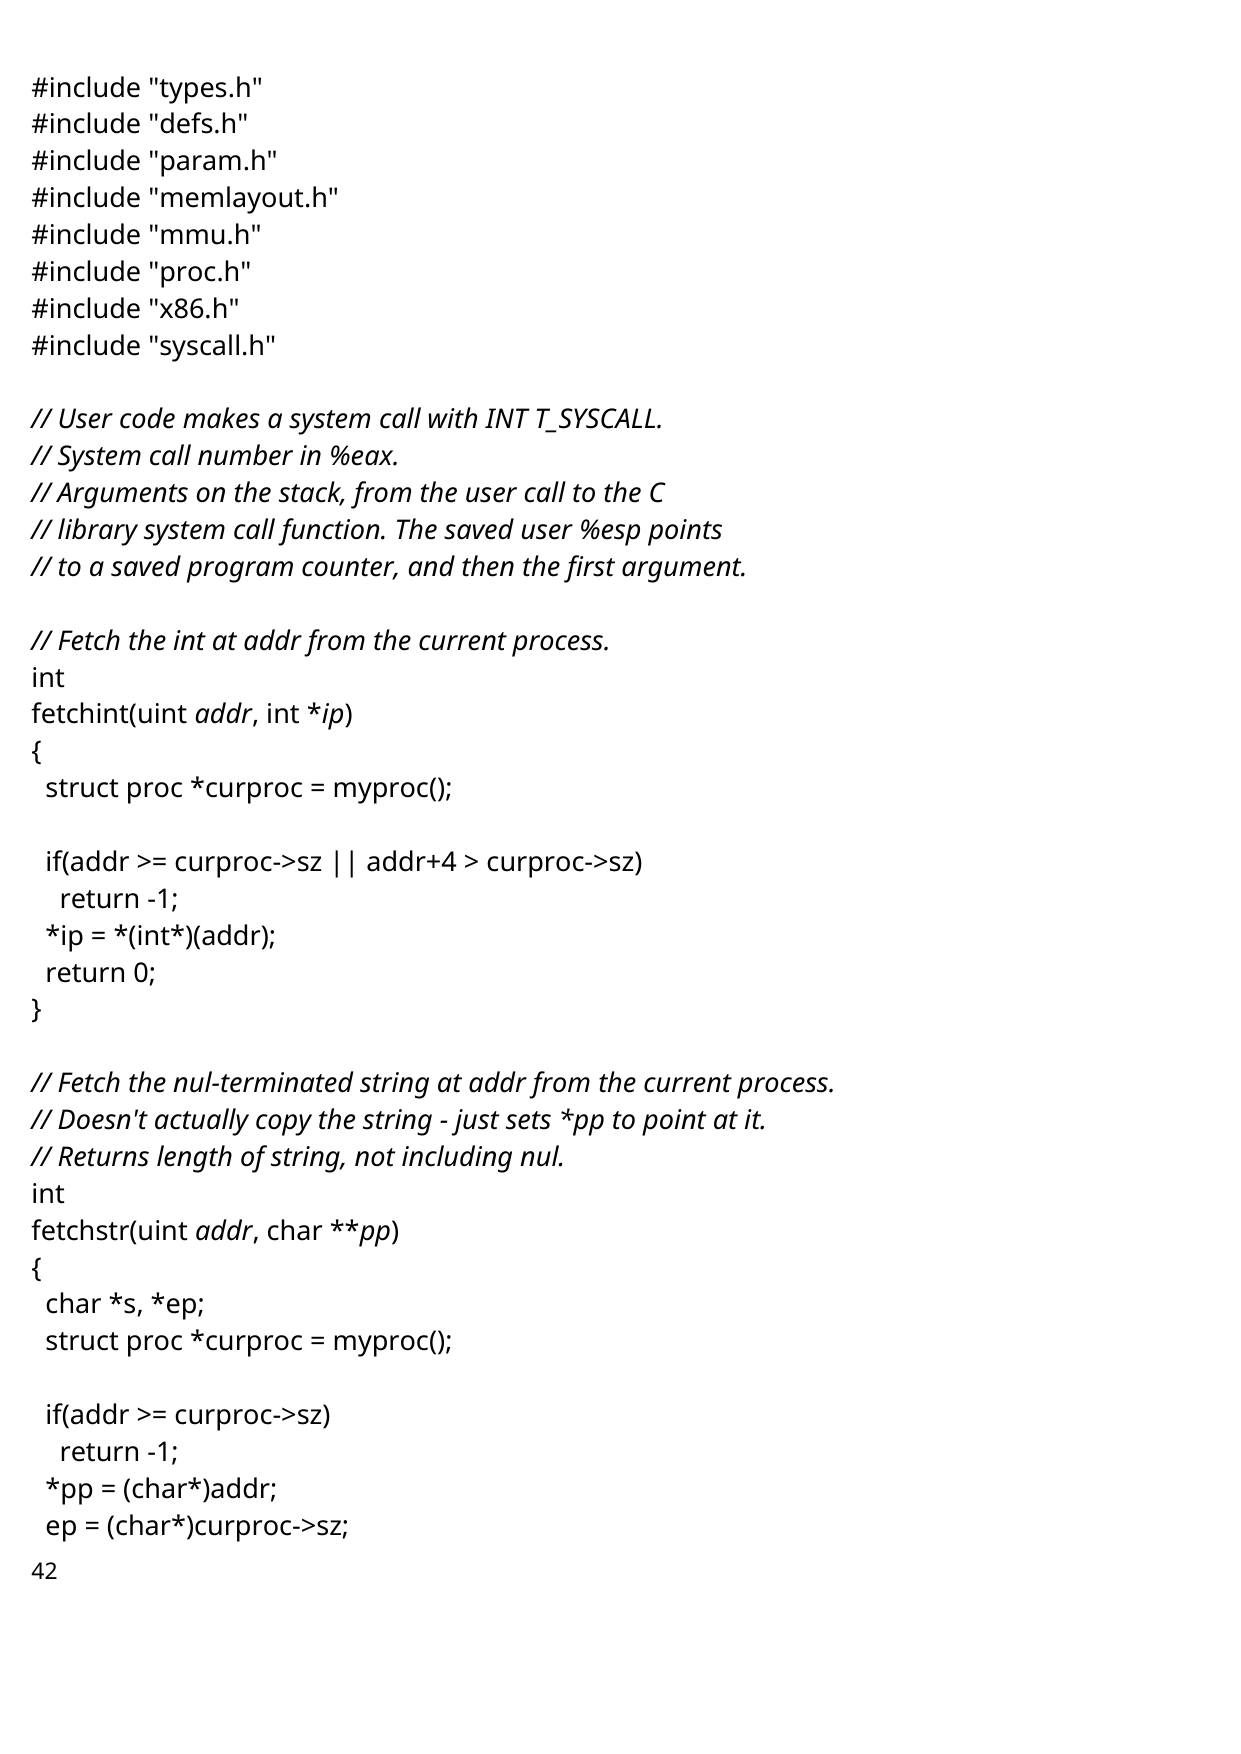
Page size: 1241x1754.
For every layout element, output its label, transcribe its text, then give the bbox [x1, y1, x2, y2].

text // Fetch the nul-terminated string at addr from the current process. [31, 1064, 1209, 1101]
text #include "param.h" [31, 142, 1209, 179]
text // Returns length of string, not including nul. [31, 1137, 1209, 1174]
text struct proc *curproc = myproc(); [31, 1322, 1209, 1359]
text fetchint(uint addr, int *ip) [31, 695, 1209, 732]
text // Doesn't actually copy the string - just sets *pp to point at it. [31, 1101, 1209, 1137]
text #include "proc.h" [31, 252, 1209, 289]
text *pp = (char*)addr; [31, 1469, 1209, 1506]
text fetchstr(uint addr, char **pp) [31, 1211, 1209, 1248]
text { [31, 732, 1209, 769]
text if(addr >= curproc->sz || addr+4 > curproc->sz) [31, 842, 1209, 879]
text ep = (char*)curproc->sz; [31, 1506, 1209, 1543]
text #include "memlayout.h" [31, 179, 1209, 216]
text return 0; [31, 953, 1209, 990]
text return -1; [31, 879, 1209, 916]
text // User code makes a system call with INT T_SYSCALL. [31, 400, 1209, 437]
text #include "mmu.h" [31, 216, 1209, 252]
text #include "syscall.h" [31, 326, 1209, 363]
text } [31, 990, 1209, 1027]
text int [31, 658, 1209, 695]
text #include "defs.h" [31, 105, 1209, 142]
text return -1; [31, 1432, 1209, 1469]
text // System call number in %eax. [31, 437, 1209, 474]
text // library system call function. The saved user %esp points [31, 511, 1209, 547]
text #include "types.h" [31, 68, 1209, 105]
text struct proc *curproc = myproc(); [31, 769, 1209, 806]
text *ip = *(int*)(addr); [31, 916, 1209, 953]
text char *s, *ep; [31, 1285, 1209, 1322]
text int [31, 1174, 1209, 1211]
text // to a saved program counter, and then the first argument. [31, 547, 1209, 584]
text #include "x86.h" [31, 289, 1209, 326]
text { [31, 1248, 1209, 1285]
text if(addr >= curproc->sz) [31, 1396, 1209, 1432]
text // Fetch the int at addr from the current process. [31, 621, 1209, 658]
text // Arguments on the stack, from the user call to the C [31, 474, 1209, 511]
